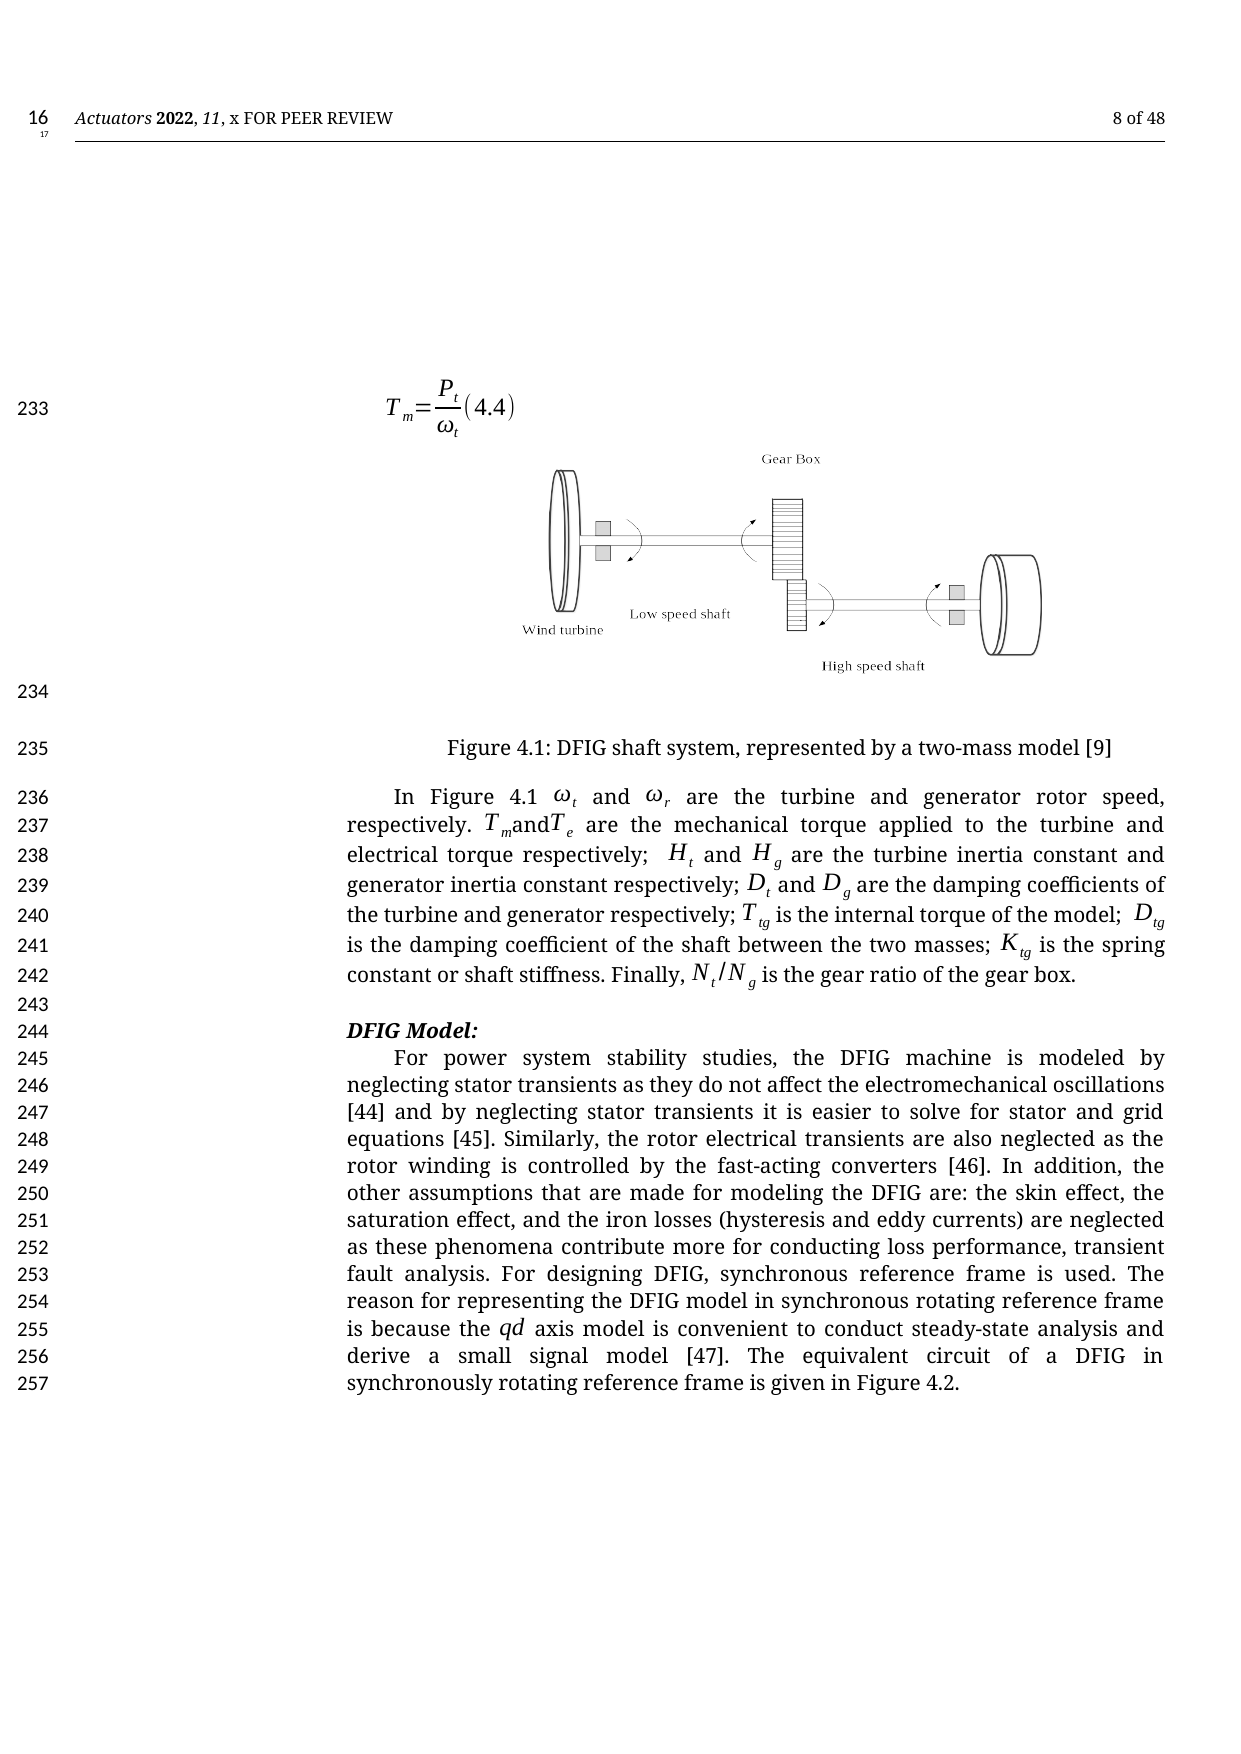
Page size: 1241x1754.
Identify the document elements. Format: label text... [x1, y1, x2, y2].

text In Figure 4.1 and are the turbine and generator rotor speed, respectively. and are the mechanical torque applied to the turbine and electrical torque respectively; and are the turbine inertia constant and generator inertia constant respectively; and are the damping coefficients of the turbine and generator respectively; is the internal torque of the model; is the damping coefficient of the shaft between the two masses; is the spring constant or shaft stiffness. Finally, is the gear ratio of the gear box. [347, 781, 1165, 990]
text DFIG Model: [293, 1017, 1165, 1044]
text Figure 4.1: DFIG shaft system, represented by a two-mass model [9] [341, 730, 1165, 764]
text For power system stability studies, the DFIG machine is modeled by neglecting stator transients as they do not affect the electromechanical oscillations [44] and by neglecting stator transients it is easier to solve for stator and grid equations [45]. Similarly, the rotor electrical transients are also neglected as the rotor winding is controlled by the fast-acting converters [46]. In addition, the other assumptions that are made for modeling the DFIG are: the skin effect, the saturation effect, and the iron losses (hysteresis and eddy currents) are neglected as these phenomena contribute more for conducting loss performance, transient fault analysis. For designing DFIG, synchronous reference frame is used. The reason for representing the DFIG model in synchronous rotating reference frame is because the axis model is convenient to conduct steady-state analysis and derive a small signal model [47]. The equivalent circuit of a DFIG in synchronously rotating reference frame is given in Figure 4.2. [347, 1044, 1165, 1396]
